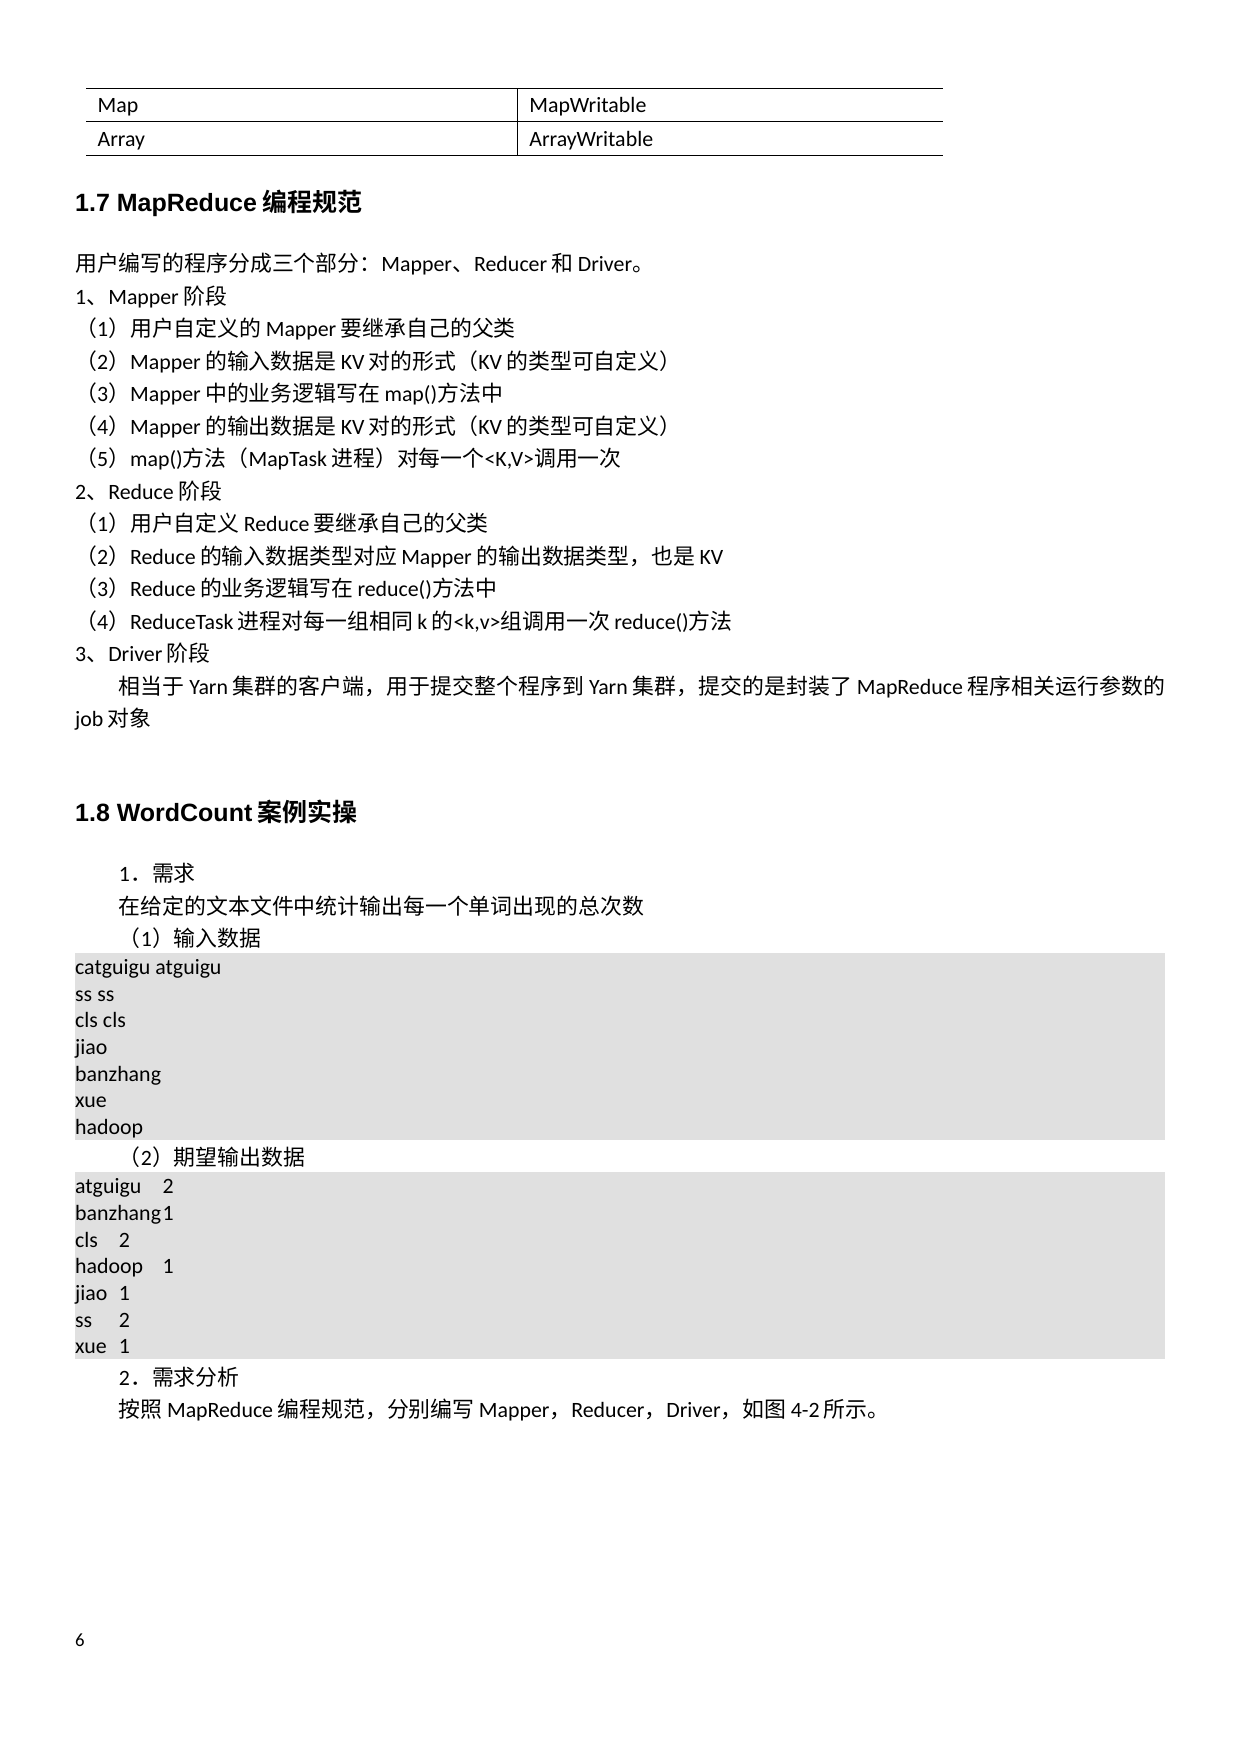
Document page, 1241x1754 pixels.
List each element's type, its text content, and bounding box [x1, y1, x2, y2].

list Mapper的输入数据是KV对的形式（KV的类型可自定义） [75, 343, 1165, 376]
text 在给定的文本文件中统计输出每一个单词出现的总次数 [75, 888, 1165, 921]
text xue [75, 1087, 1165, 1113]
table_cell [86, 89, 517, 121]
text catguigu atguigu [75, 953, 1165, 980]
text atguigu 2 [75, 1172, 1165, 1199]
text 按照MapReduce编程规范，分别编写Mapper，Reducer，Driver，如图4-2所示。 [75, 1392, 1165, 1424]
text （2）期望输出数据 [75, 1140, 1165, 1172]
list Reduce阶段 [75, 473, 1165, 506]
text jiao 1 [75, 1279, 1165, 1306]
text 用户编写的程序分成三个部分：Mapper、Reducer和Driver。 [75, 246, 1165, 278]
list Mapper的输出数据是KV对的形式（KV的类型可自定义） [75, 408, 1165, 441]
text cls 2 [75, 1226, 1165, 1252]
text cls cls [75, 1007, 1165, 1033]
subtitle 1.7 MapReduce编程规范 [75, 168, 1165, 233]
text 1．需求 [75, 856, 1165, 888]
list Reduce的业务逻辑写在reduce()方法中 [75, 571, 1165, 603]
text hadoop 1 [75, 1252, 1165, 1279]
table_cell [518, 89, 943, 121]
subtitle 1.8 WordCount案例实操 [75, 778, 1165, 843]
text xue 1 [75, 1332, 1165, 1359]
text jiao [75, 1033, 1165, 1060]
list 用户自定义Reduce要继承自己的父类 [75, 506, 1165, 538]
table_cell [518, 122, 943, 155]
list map()方法（MapTask进程）对每一个<K,V>调用一次 [75, 441, 1165, 473]
list Mapper中的业务逻辑写在map()方法中 [75, 376, 1165, 408]
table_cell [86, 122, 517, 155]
list Reduce的输入数据类型对应Mapper的输出数据类型，也是KV [75, 538, 1165, 571]
text 2．需求分析 [75, 1359, 1165, 1392]
list 3、Driver阶段 [75, 636, 1165, 668]
text （1）输入数据 [75, 921, 1165, 953]
text banzhang 1 [75, 1199, 1165, 1226]
text ss 2 [75, 1306, 1165, 1332]
list ReduceTask进程对每一组相同k的<k,v>组调用一次reduce()方法 [75, 603, 1165, 636]
list 用户自定义的Mapper要继承自己的父类 [75, 311, 1165, 343]
text banzhang [75, 1060, 1165, 1087]
list 相当于Yarn集群的客户端，用于提交整个程序到Yarn集群，提交的是封装了MapReduce程序相关运行参数的job对象 [75, 668, 1165, 733]
text hadoop [75, 1113, 1165, 1140]
text ss ss [75, 980, 1165, 1007]
list Mapper阶段 [75, 278, 1165, 311]
